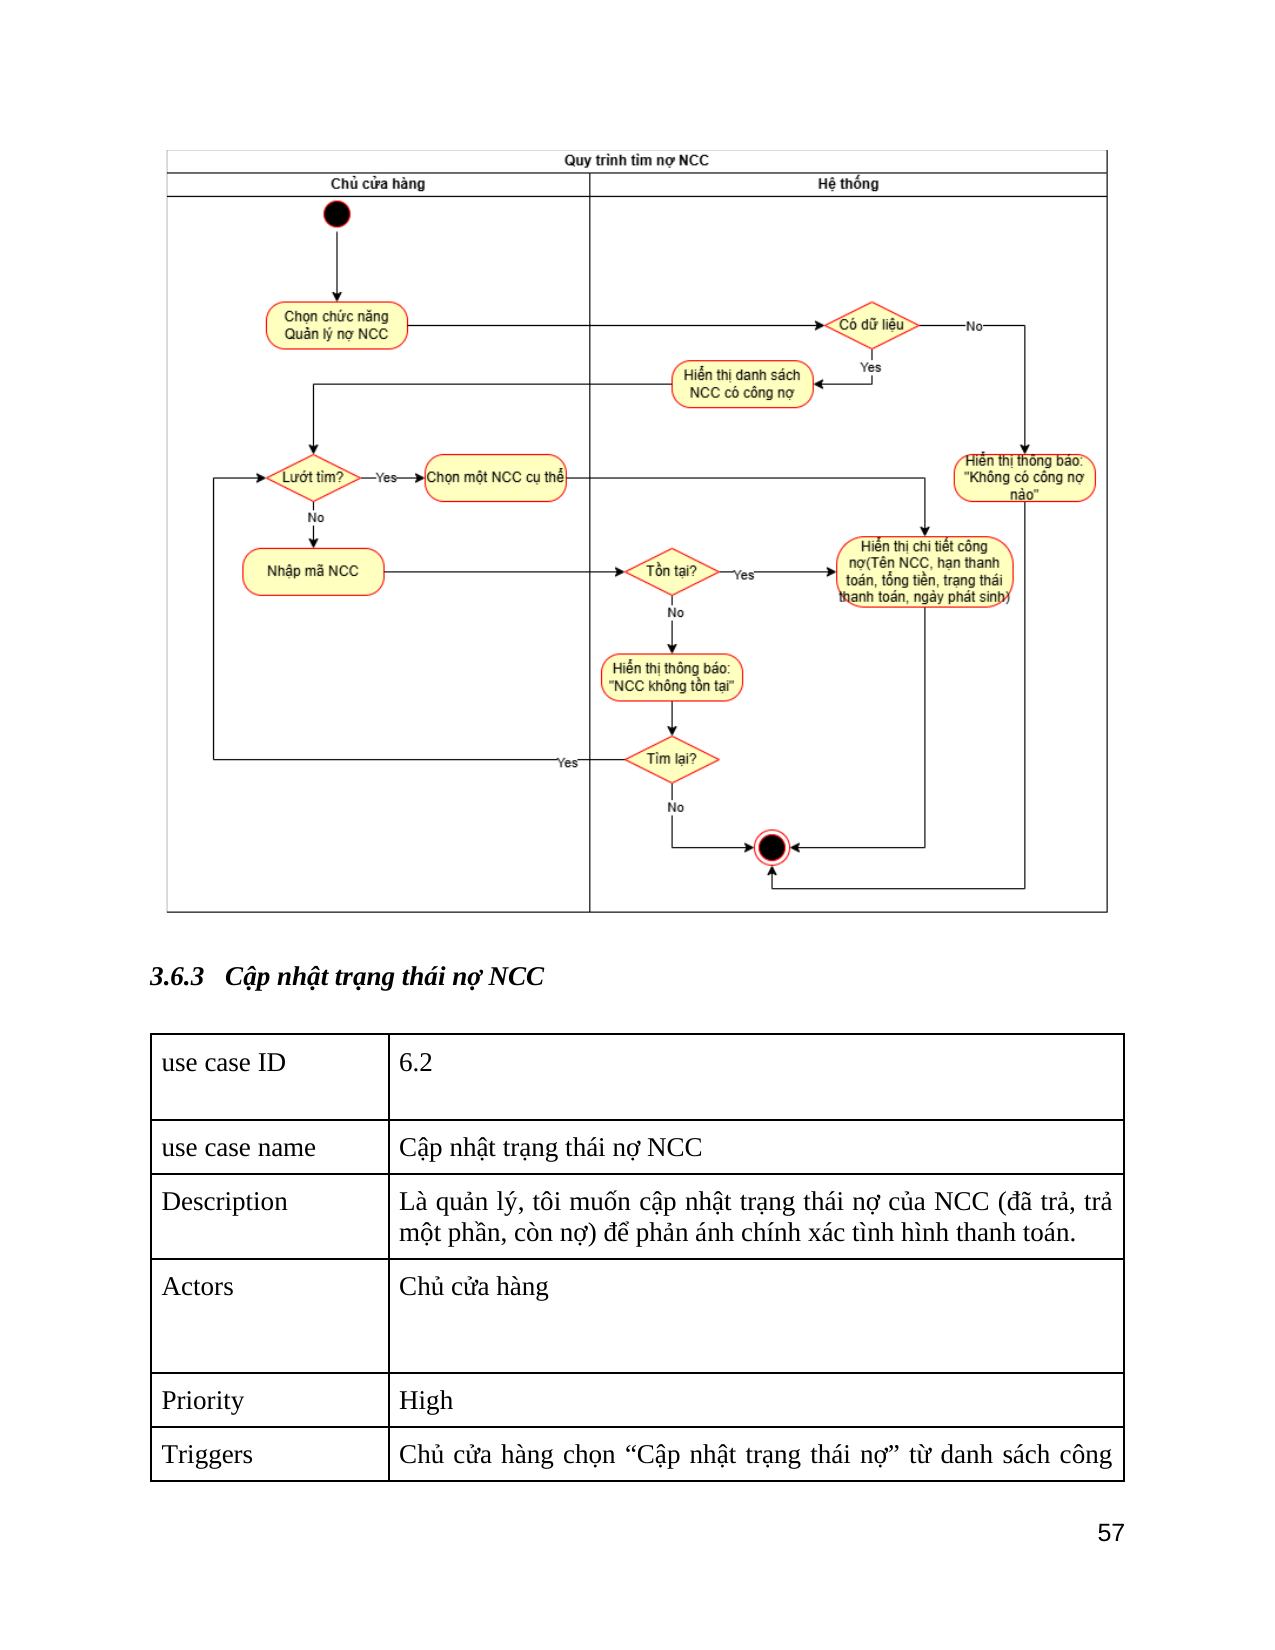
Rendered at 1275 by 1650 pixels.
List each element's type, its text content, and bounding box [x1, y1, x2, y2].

table_header use case ID [152, 1035, 388, 1118]
table_cell Description [152, 1175, 388, 1258]
table_cell Chủ cửa hàng [390, 1260, 1123, 1372]
table_cell Cập nhật trạng thái nợ NCC [390, 1121, 1123, 1172]
table_cell use case name [152, 1121, 388, 1172]
table_header 6.2 [390, 1035, 1123, 1118]
table_cell Priority [152, 1374, 388, 1426]
table_cell High [390, 1374, 1123, 1426]
subtitle Cập nhật trạng thái nợ NCC [150, 960, 1125, 991]
table_cell Triggers [152, 1428, 388, 1480]
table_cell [390, 1428, 1123, 1480]
table_cell Là quản lý, tôi muốn cập nhật trạng thái nợ của NCC (đã trả, trả một phần, còn nợ) để phản ánh chính xác tình hình thanh toán. [390, 1175, 1123, 1258]
picture [166, 150, 1109, 914]
table_cell Actors [152, 1260, 388, 1372]
